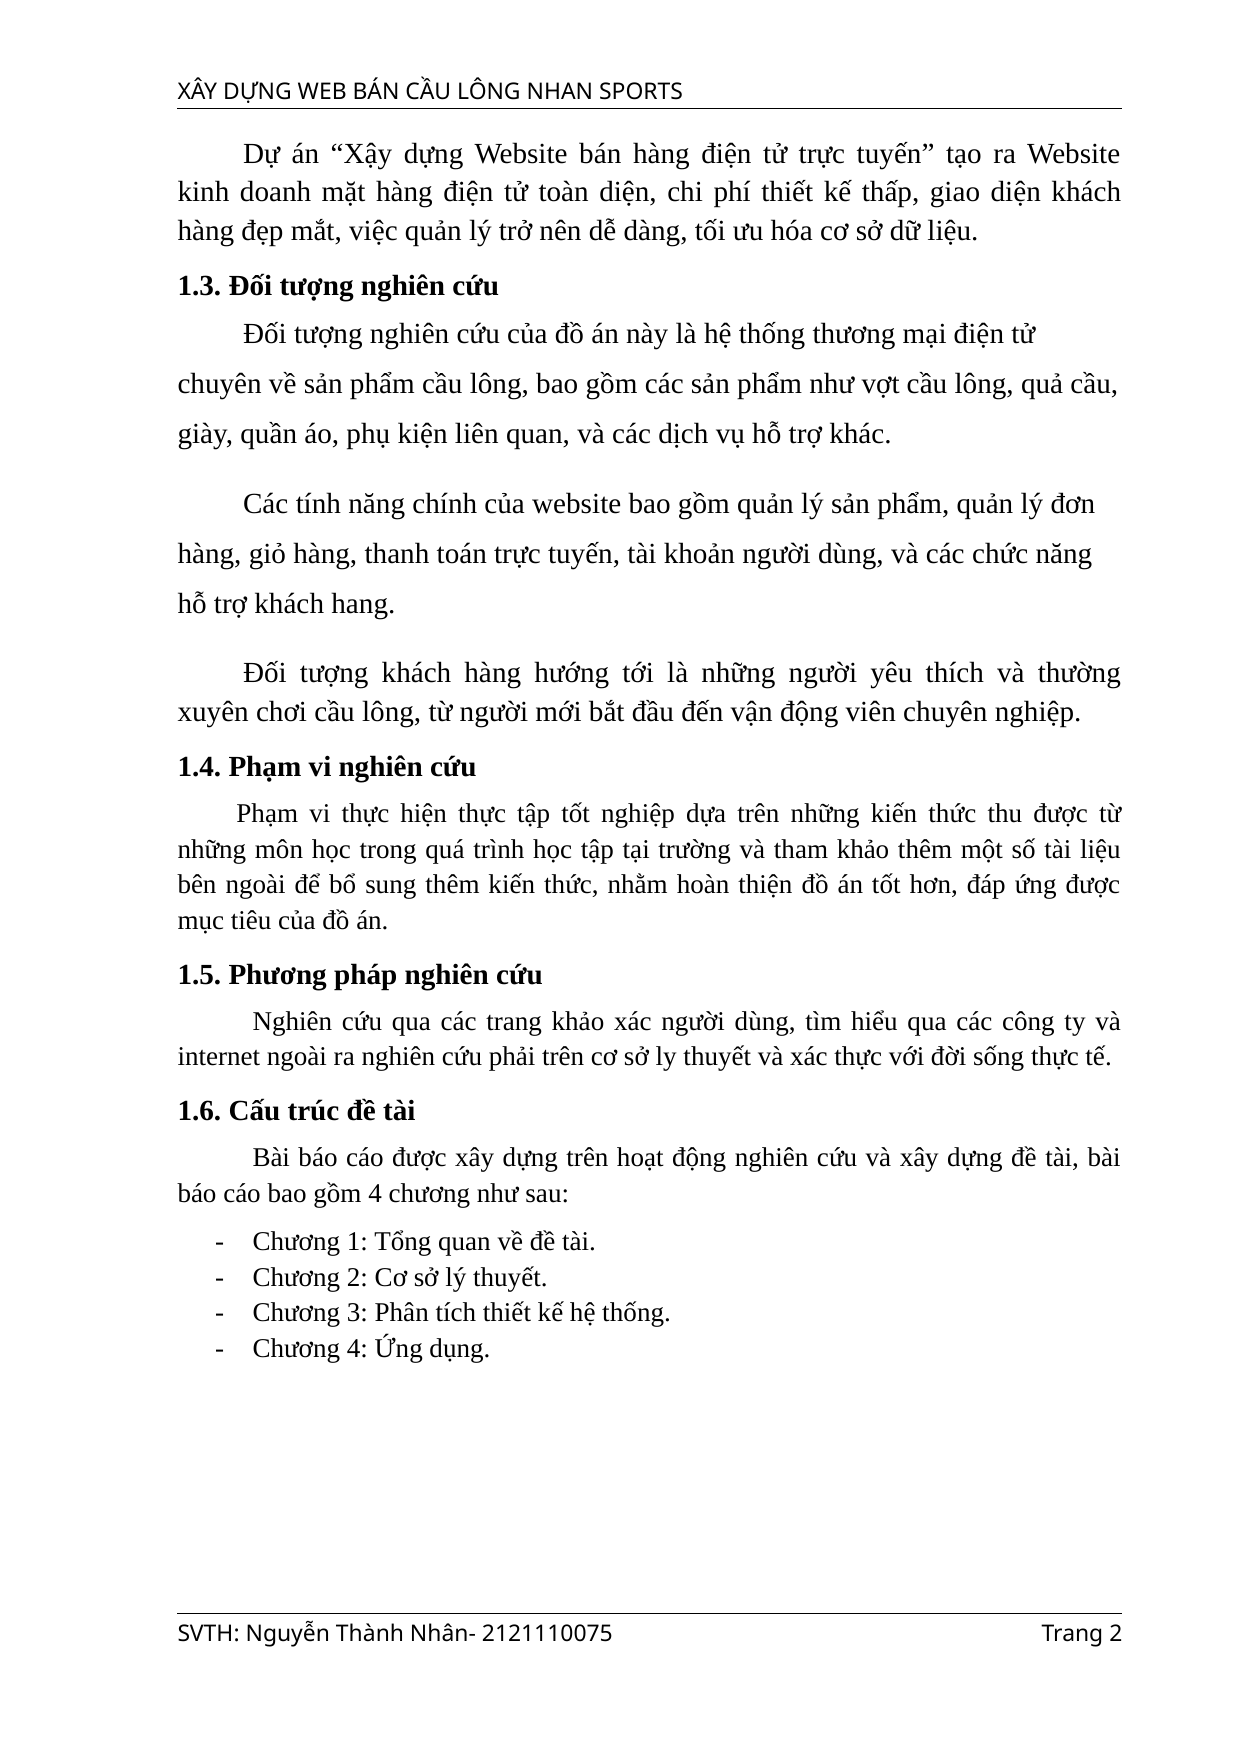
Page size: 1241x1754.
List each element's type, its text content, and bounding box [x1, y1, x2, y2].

subtitle Cấu trúc đề tài [177, 1093, 1122, 1126]
text Nghiên cứu qua các trang khảo xác người dùng, tìm hiểu qua các công ty và internet ngoài ra nghiên cứu phải trên cơ sở ly thuyết và xác thực với đời sống thực tế. [177, 1005, 1122, 1072]
list Chương 1: Tổng quan về đề tài. [215, 1225, 1122, 1256]
subtitle Phạm vi nghiên cứu [177, 749, 1122, 783]
list Chương 2: Cơ sở lý thuyết. [215, 1261, 1122, 1292]
text Phạm vi thực hiện thực tập tốt nghiệp dựa trên những kiến thức thu được từ những môn học trong quá trình học tập tại trường và tham khảo thêm một số tài liệu bên ngoài để bổ sung thêm kiến thức, nhằm hoàn thiện đồ án tốt hơn, đáp ứng được mục tiêu của đồ án. [177, 797, 1122, 936]
text Dự án “Xậy dựng Website bán hàng điện tử trực tuyến” tạo ra Website kinh doanh mặt hàng điện tử toàn diện, chi phí thiết kế thấp, giao diện khách hàng đẹp mắt, việc quản lý trở nên dễ dàng, tối ưu hóa cơ sở dữ liệu. [177, 136, 1122, 246]
subtitle Phương pháp nghiên cứu [177, 957, 1122, 990]
list Chương 4: Ứng dụng. [215, 1332, 1122, 1363]
text Các tính năng chính của website bao gồm quản lý sản phẩm, quản lý đơn hàng, giỏ hàng, thanh toán trực tuyến, tài khoản người dùng, và các chức năng hỗ trợ khách hang. [177, 486, 1122, 620]
text Đối tượng khách hàng hướng tới là những người yêu thích và thường xuyên chơi cầu lông, từ người mới bắt đầu đến vận động viên chuyên nghiệp. [177, 655, 1122, 727]
subtitle Đối tượng nghiên cứu [177, 268, 1122, 302]
text Bài báo cáo được xây dựng trên hoạt động nghiên cứu và xây dựng đề tài, bài báo cáo bao gồm 4 chương như sau: [177, 1141, 1122, 1208]
text Đối tượng nghiên cứu của đồ án này là hệ thống thương mại điện tử chuyên về sản phẩm cầu lông, bao gồm các sản phẩm như vợt cầu lông, quả cầu, giày, quần áo, phụ kiện liên quan, và các dịch vụ hỗ trợ khác. [177, 316, 1122, 450]
list Chương 3: Phân tích thiết kế hệ thống. [215, 1296, 1122, 1327]
